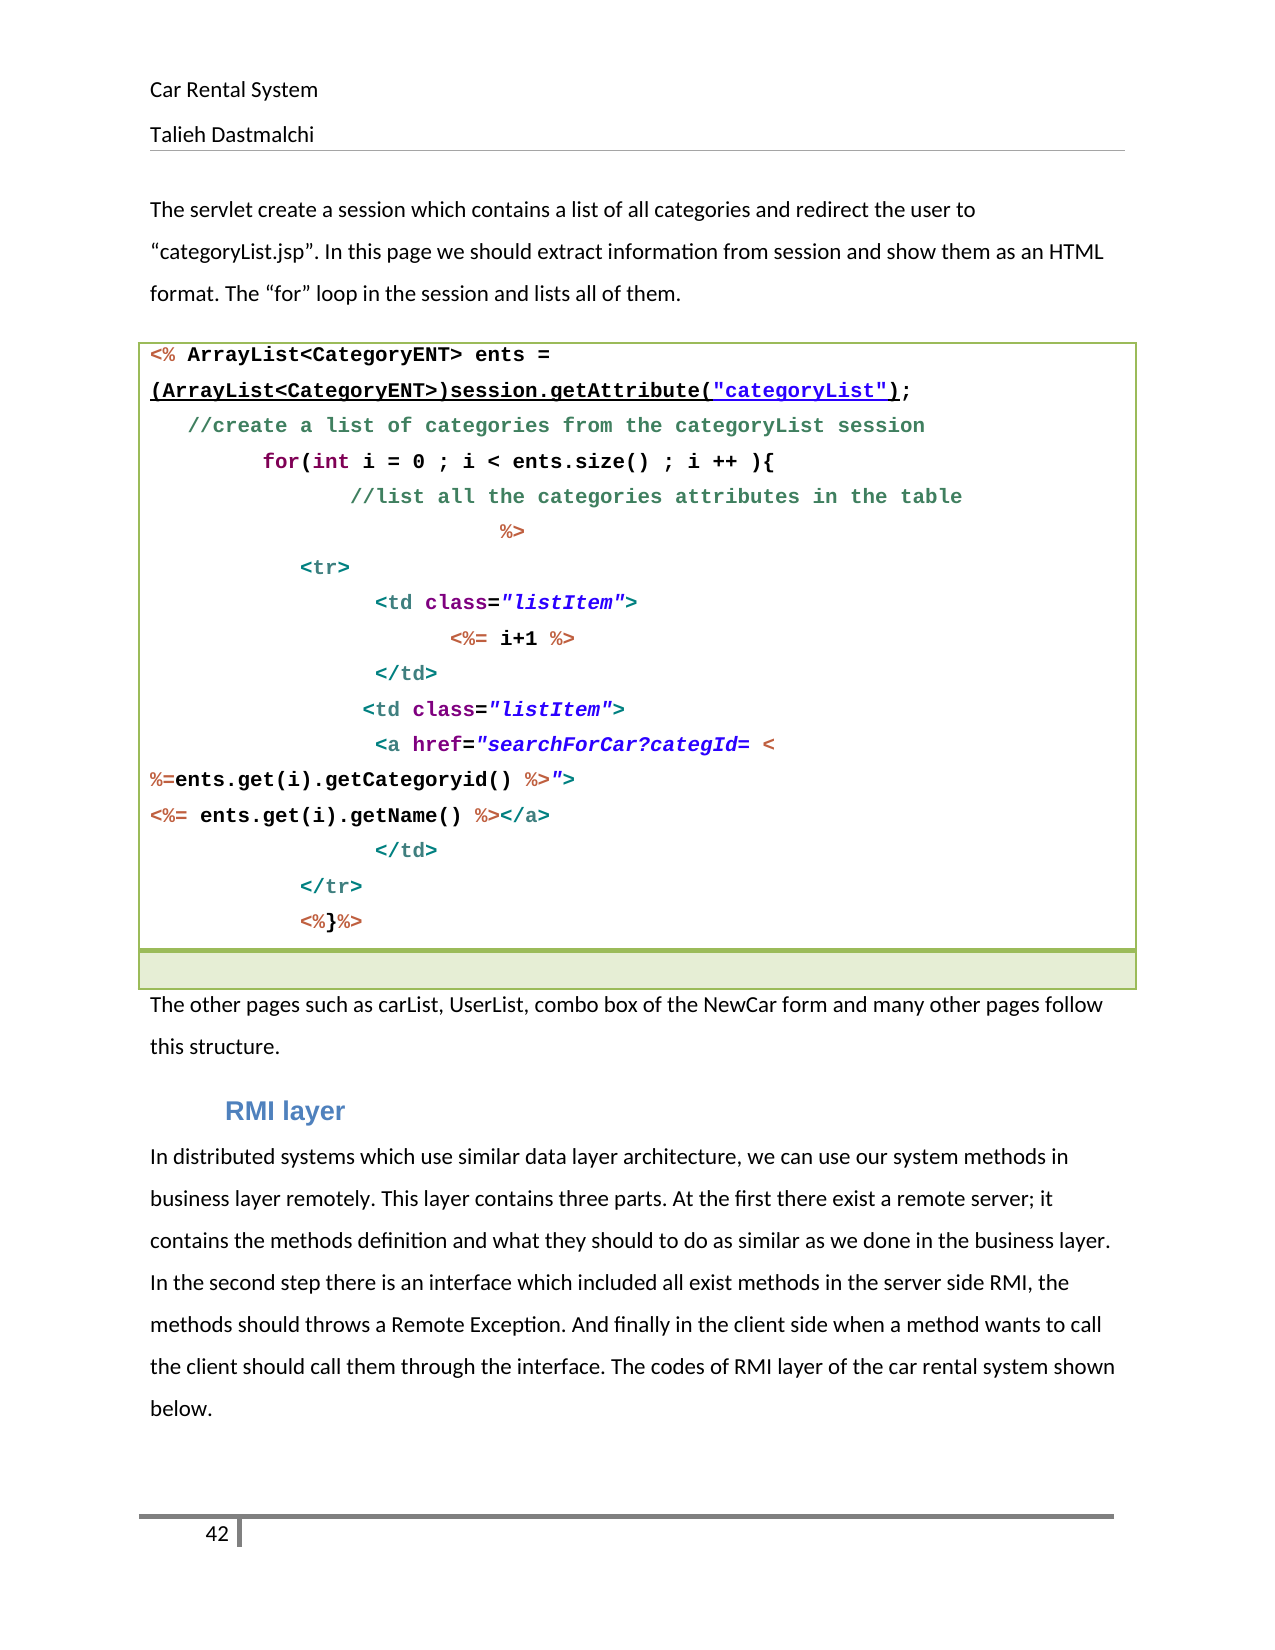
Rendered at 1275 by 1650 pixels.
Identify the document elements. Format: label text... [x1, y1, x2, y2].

text The servlet create a session which contains a list of all categories and redirect the user to “categoryList.jsp”. In this page we should extract information from session and show them as an HTML format. The “for” loop in the session and lists all of them. [150, 196, 1125, 307]
table_header <% ArrayList<CategoryENT> ents = (ArrayList<CategoryENT>)session.getAttribute("categoryList"); //create a list of categories from the categoryList session for(int i = 0 ; i < ents.size() ; i ++ ){ //list all the categories attributes in the table %> <tr> <td class="listItem"> <%= i+1 %> </td> <td class="listItem"> <a href="searchForCar?categId= <%=ents.get(i).getCategoryid() %>"> <%= ents.get(i).getName() %></a> </td> </tr> <%}%> [140, 344, 1135, 948]
subtitle RMI layer [150, 1095, 1125, 1126]
text In distributed systems which use similar data layer architecture, we can use our system methods in business layer remotely. This layer contains three parts. At the first there exist a remote server; it contains the methods definition and what they should to do as similar as we done in the business layer. In the second step there is an interface which included all exist methods in the server side RMI, the methods should throws a Remote Exception. And finally in the client side when a method wants to call the client should call them through the interface. The codes of RMI layer of the car rental system shown below. [150, 1142, 1125, 1422]
text The other pages such as carList, UserList, combo box of the NewCar form and many other pages follow this structure. [150, 990, 1125, 1060]
table_cell [140, 953, 1135, 988]
